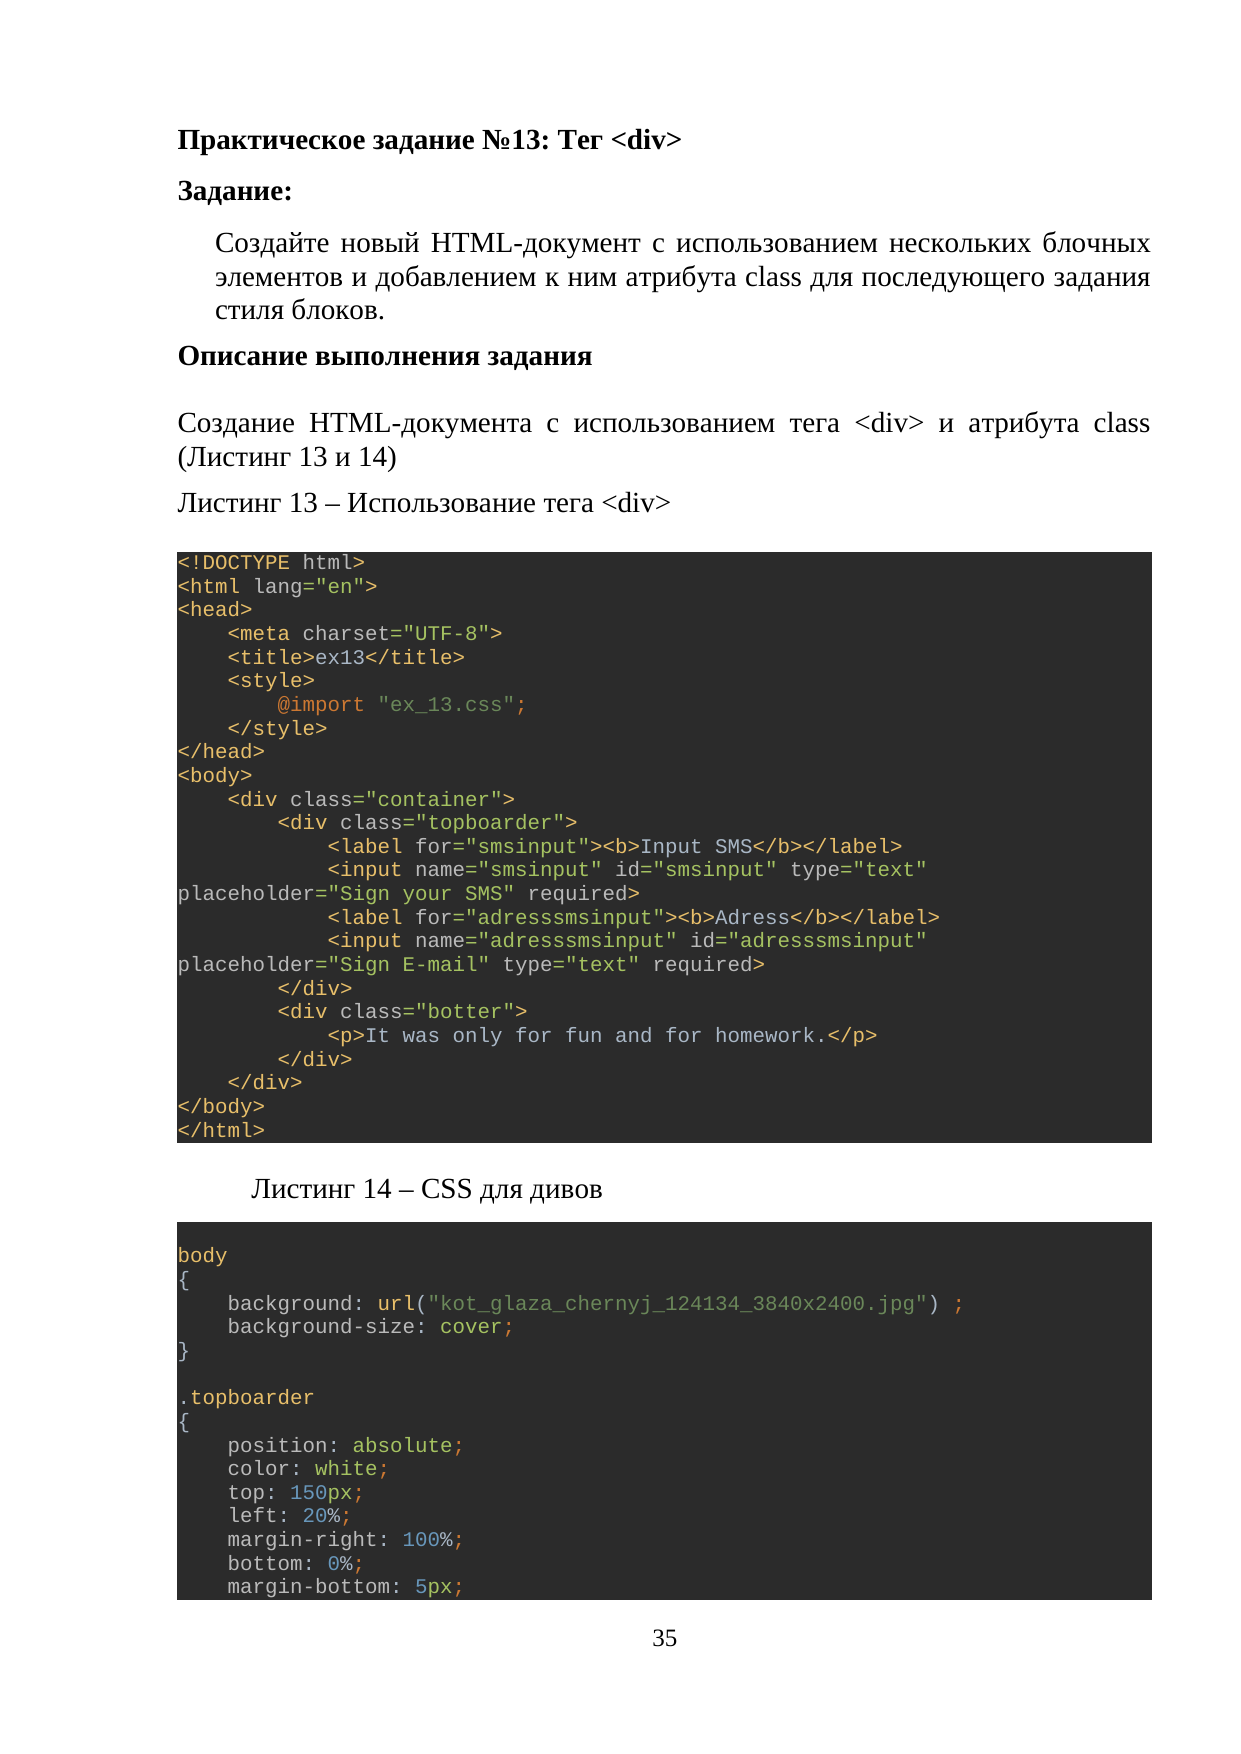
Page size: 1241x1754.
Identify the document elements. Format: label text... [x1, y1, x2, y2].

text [177, 1222, 1152, 1600]
subtitle Практическое задание №13: Тег <div> [177, 122, 1152, 156]
list Листинг 14 – CSS для дивов [177, 1172, 1152, 1205]
text Создайте новый HTML-документ с использованием нескольких блочных элементов и добавлением к ним атрибута class для последующего задания стиля блоков. [215, 225, 1152, 326]
text Задание: [177, 173, 1152, 206]
text Листинг 13 – Использование тега <div> [177, 485, 1152, 519]
text Создание HTML-документа с использованием тега <div> и атрибута class (Листинг 13 и 14) [177, 406, 1152, 473]
text Описание выполнения задания [177, 338, 1152, 372]
text <!DOCTYPE html> <html lang="en"> <head> <meta charset="UTF-8"> <title>ex13</title> <style> @import "ex_13.css"; </style> </head> <body> <div class="container"> <div class="topboarder"> <label for="smsinput"><b>Input SMS</b></label> <input name="smsinput" id="smsinput" type="text" placeholder="Sign your SMS" required> <label for="adresssmsinput"><b>Adress</b></label> <input name="adresssmsinput" id="adresssmsinput" placeholder="Sign E-mail" type="text" required> </div> <div class="botter"> <p>It was only for fun and for homework.</p> </div> </div> </body> </html> [177, 552, 1152, 1143]
